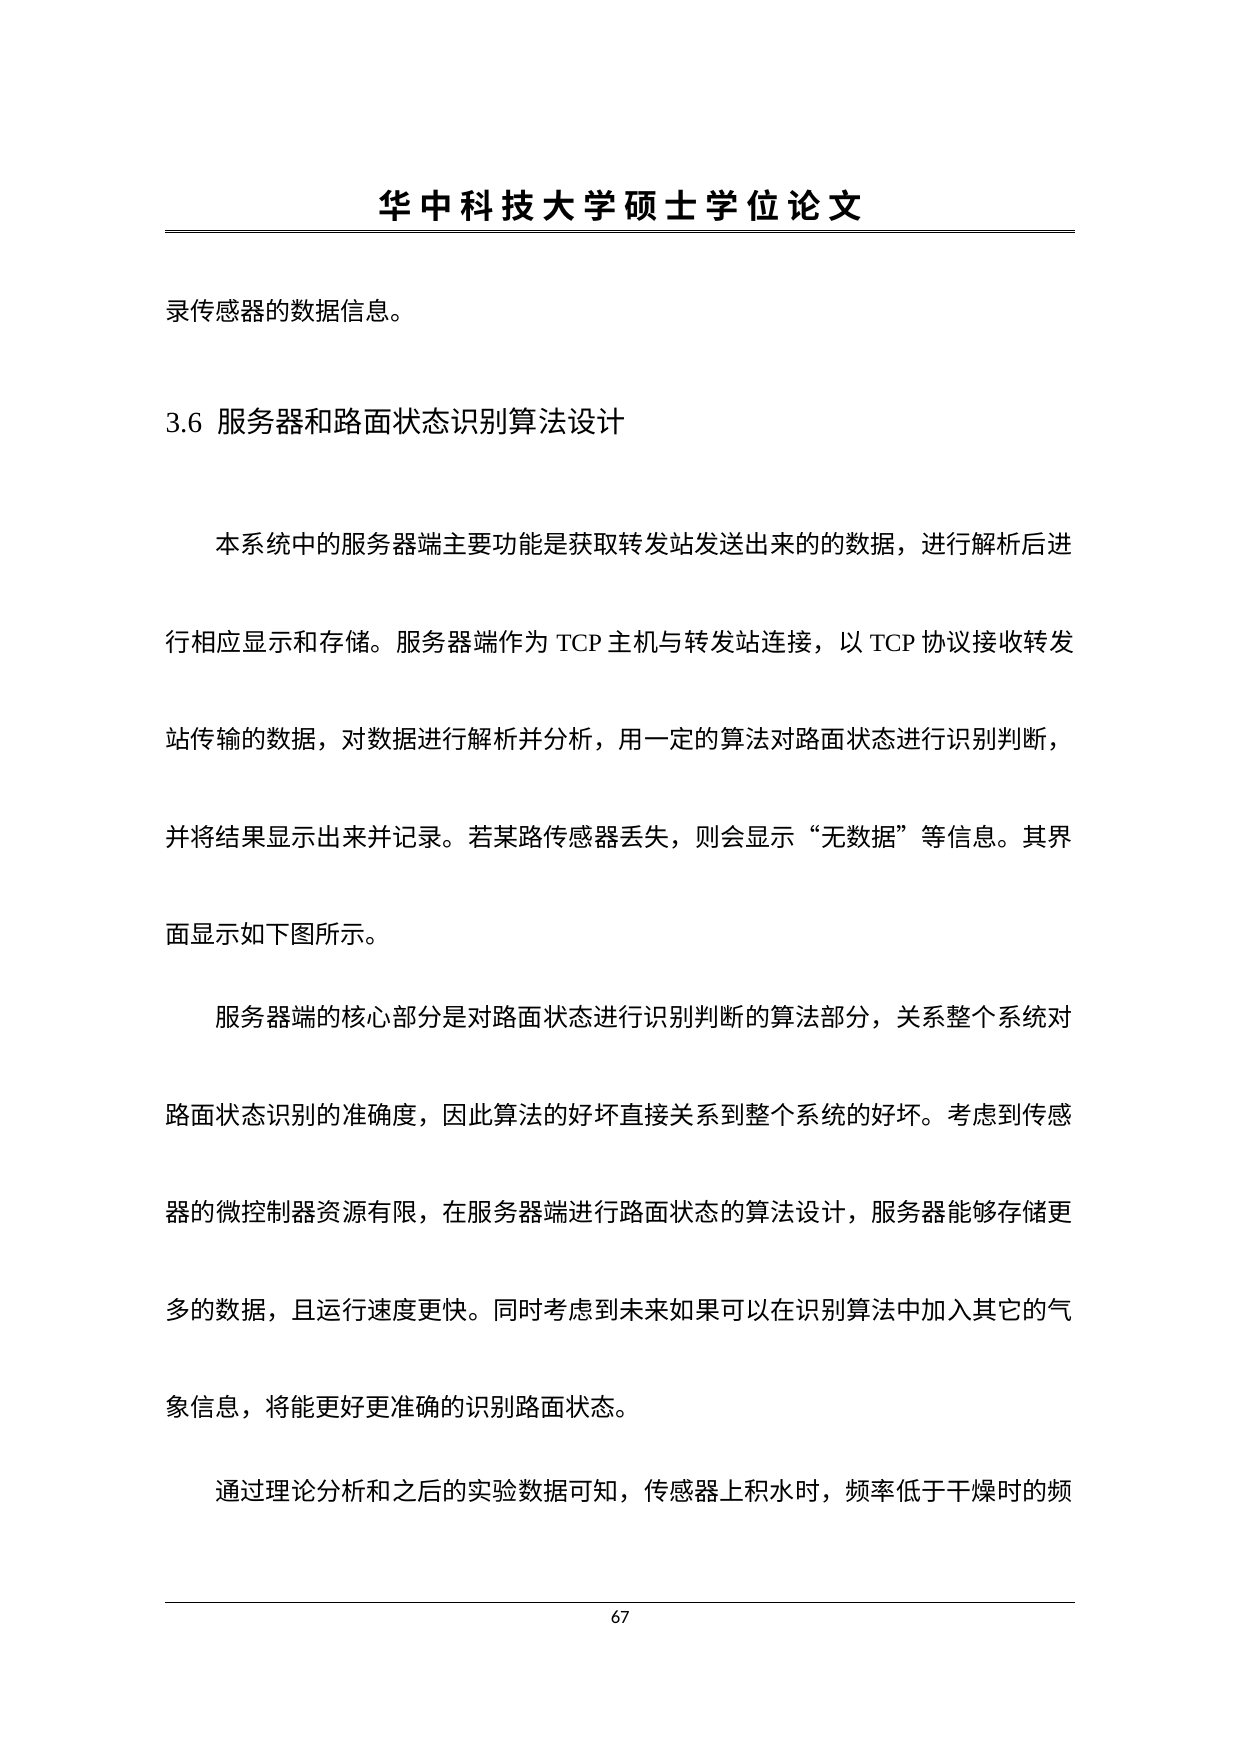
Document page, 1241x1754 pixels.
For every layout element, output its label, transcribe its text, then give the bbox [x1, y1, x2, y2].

text 本系统中的服务器端主要功能是获取转发站发送出来的的数据，进行解析后进行相应显示和存储。服务器端作为TCP主机与转发站连接，以TCP协议接收转发站传输的数据，对数据进行解析并分析，用一定的算法对路面状态进行识别判断，并将结果显示出来并记录。若某路传感器丢失，则会显示“无数据”等信息。其界面显示如下图所示。 [165, 510, 1075, 965]
list 服务器和路面状态识别算法设计 [165, 387, 1075, 452]
text 服务器端的核心部分是对路面状态进行识别判断的算法部分，关系整个系统对路面状态识别的准确度，因此算法的好坏直接关系到整个系统的好坏。考虑到传感器的微控制器资源有限，在服务器端进行路面状态的算法设计，服务器能够存储更多的数据，且运行速度更快。同时考虑到未来如果可以在识别算法中加入其它的气象信息，将能更好更准确的识别路面状态。 [165, 983, 1075, 1438]
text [165, 1457, 1075, 1522]
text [165, 277, 1075, 342]
